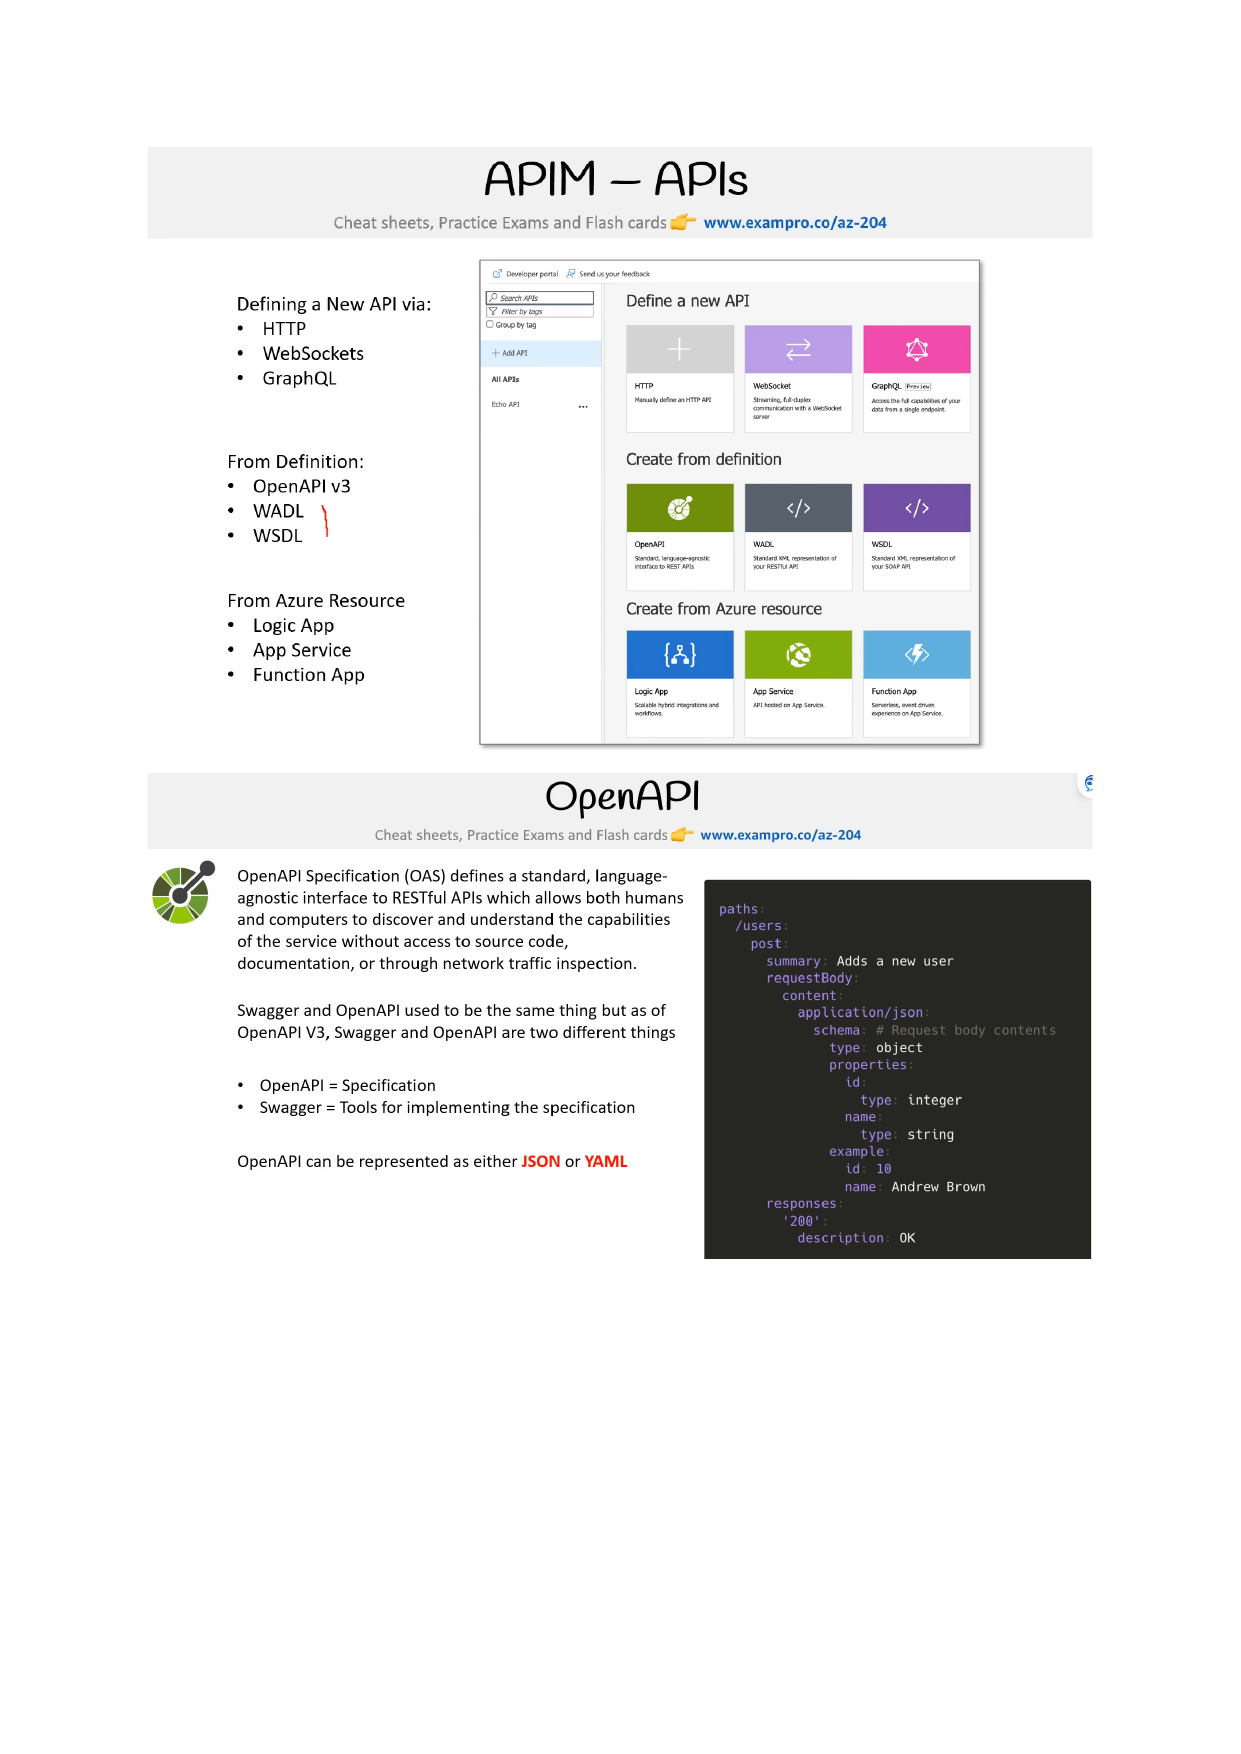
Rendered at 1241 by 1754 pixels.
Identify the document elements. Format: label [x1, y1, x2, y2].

picture [147, 773, 1093, 1259]
picture [147, 147, 1093, 755]
